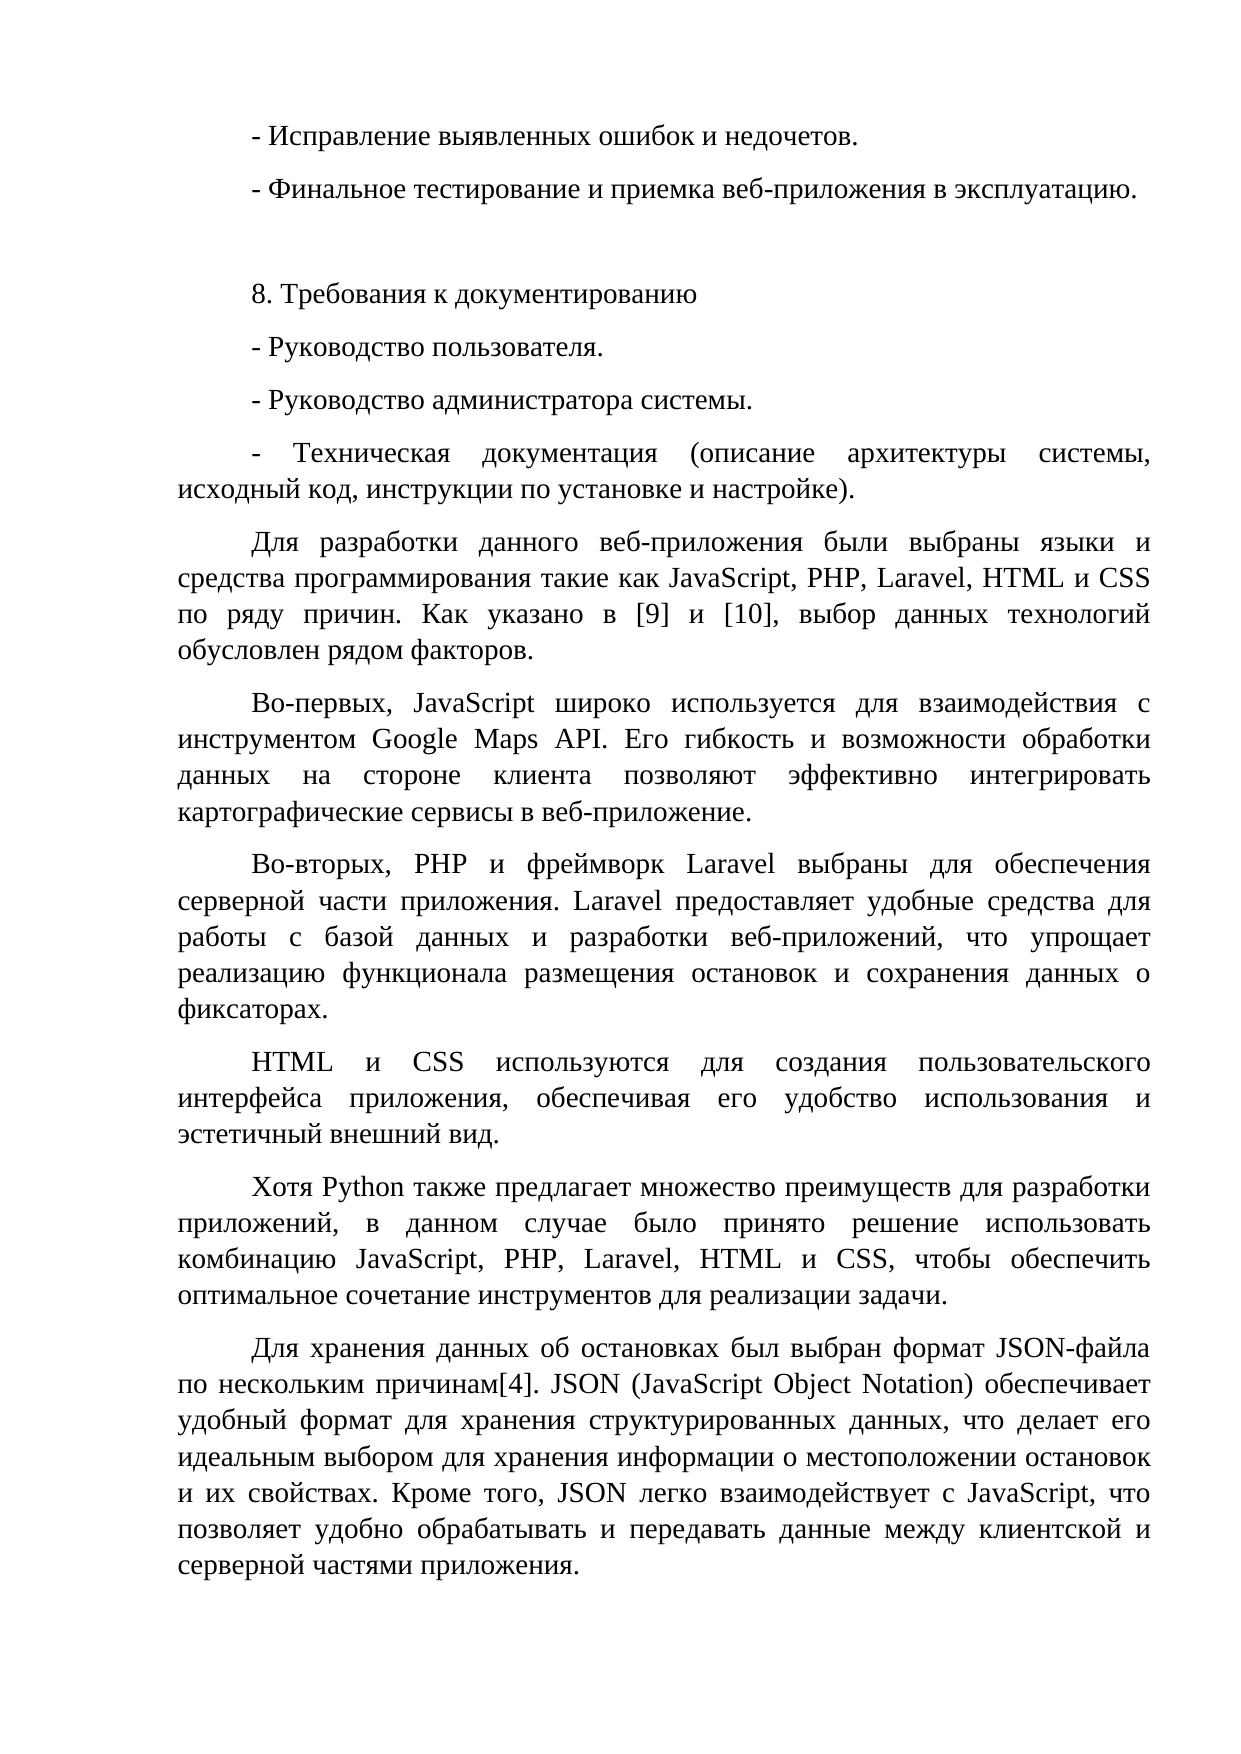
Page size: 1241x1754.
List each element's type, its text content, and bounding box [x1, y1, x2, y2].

text - Техническая документация (описание архитектуры системы, исходный код, инструкции по установке и настройке). [177, 435, 1152, 505]
text - Финальное тестирование и приемка веб-приложения в эксплуатацию. [177, 171, 1152, 204]
text - Исправление выявленных ошибок и недочетов. [177, 118, 1152, 152]
text Во-вторых, PHP и фреймворк Laravel выбраны для обеспечения серверной части приложения. Laravel предоставляет удобные средства для работы с базой данных и разработки веб-приложений, что упрощает реализацию функционала размещения остановок и сохранения данных о фиксаторах. [177, 846, 1152, 1024]
text Во-первых, JavaScript широко используется для взаимодействия с инструментом Google Maps API. Его гибкость и возможности обработки данных на стороне клиента позволяют эффективно интегрировать картографические сервисы в веб-приложение. [177, 685, 1152, 827]
text HTML и CSS используются для создания пользовательского интерфейса приложения, обеспечивая его удобство использования и эстетичный внешний вид. [177, 1044, 1152, 1150]
text 8. Требования к документированию [177, 277, 1152, 310]
text Для хранения данных об остановках был выбран формат JSON-файла по нескольким причинам[4]. JSON (JavaScript Object Notation) обеспечивает удобный формат для хранения структурированных данных, что делает его идеальным выбором для хранения информации о местоположении остановок и их свойствах. Кроме того, JSON легко взаимодействует с JavaScript, что позволяет удобно обрабатывать и передавать данные между клиентской и серверной частями приложения. [177, 1330, 1152, 1581]
text Для разработки данного веб-приложения были выбраны языки и средства программирования такие как JavaScript, PHP, Laravel, HTML и CSS по ряду причин. Как указано в [9] и [10], выбор данных технологий обусловлен рядом факторов. [177, 524, 1152, 666]
text - Руководство администратора системы. [177, 382, 1152, 416]
text Хотя Python также предлагает множество преимуществ для разработки приложений, в данном случае было принято решение использовать комбинацию JavaScript, PHP, Laravel, HTML и CSS, чтобы обеспечить оптимальное сочетание инструментов для реализации задачи. [177, 1169, 1152, 1311]
text - Руководство пользователя. [177, 329, 1152, 363]
